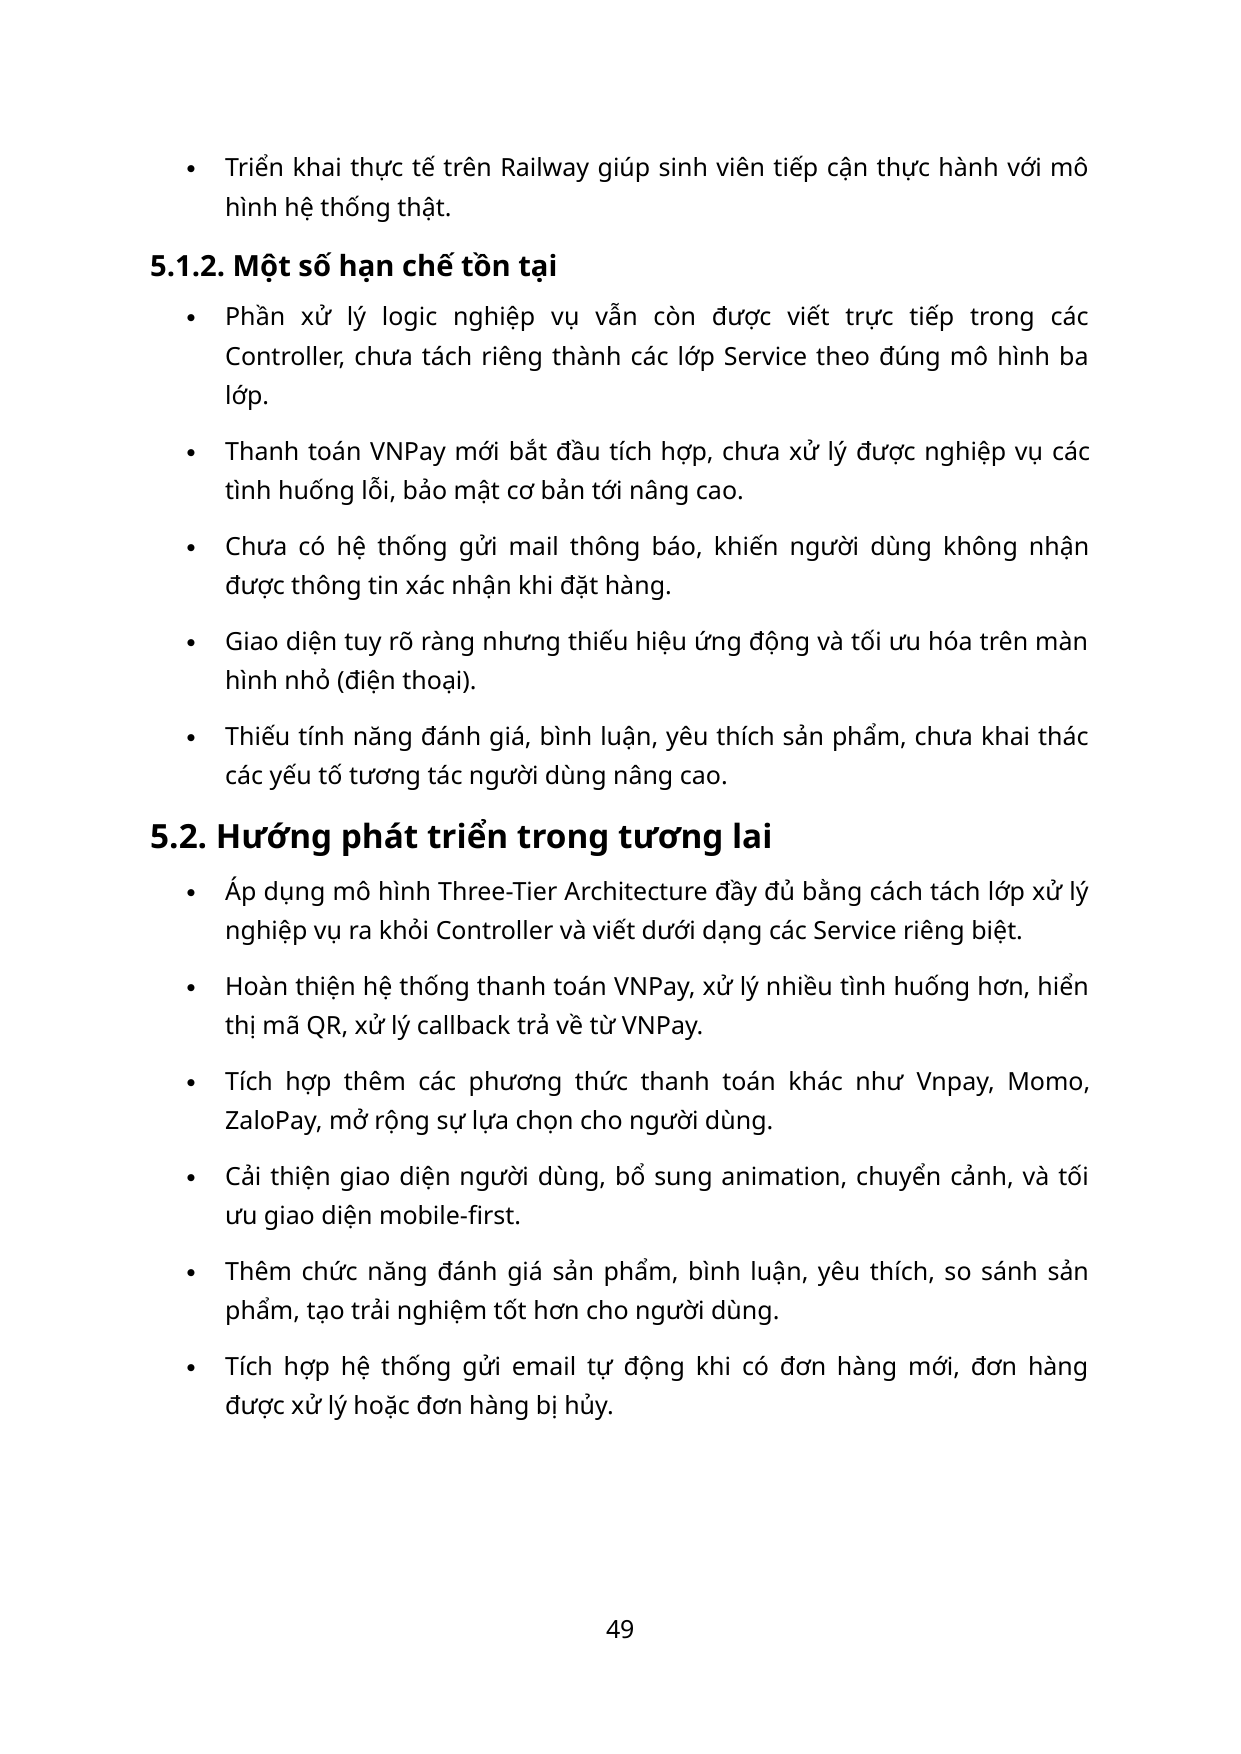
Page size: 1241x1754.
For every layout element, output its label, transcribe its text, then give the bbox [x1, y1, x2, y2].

list Cải thiện giao diện người dùng, bổ sung animation, chuyển cảnh, và tối ưu giao diện mobile-first. [187, 1159, 1090, 1232]
subtitle 5.1.2. Một số hạn chế tồn tại [150, 245, 1090, 285]
list Tích hợp thêm các phương thức thanh toán khác như Vnpay, Momo, ZaloPay, mở rộng sự lựa chọn cho người dùng. [187, 1064, 1090, 1137]
list Thanh toán VNPay mới bắt đầu tích hợp, chưa xử lý được nghiệp vụ các tình huống lỗi, bảo mật cơ bản tới nâng cao. [187, 433, 1090, 506]
list Tích hợp hệ thống gửi email tự động khi có đơn hàng mới, đơn hàng được xử lý hoặc đơn hàng bị hủy. [187, 1349, 1090, 1422]
list Phần xử lý logic nghiệp vụ vẫn còn được viết trực tiếp trong các Controller, chưa tách riêng thành các lớp Service theo đúng mô hình ba lớp. [187, 299, 1090, 411]
subtitle 5.2. Hướng phát triển trong tương lai [150, 813, 1090, 858]
list Triển khai thực tế trên Railway giúp sinh viên tiếp cận thực hành với mô hình hệ thống thật. [187, 150, 1090, 223]
list Hoàn thiện hệ thống thanh toán VNPay, xử lý nhiều tình huống hơn, hiển thị mã QR, xử lý callback trả về từ VNPay. [187, 969, 1090, 1042]
list Áp dụng mô hình Three-Tier Architecture đầy đủ bằng cách tách lớp xử lý nghiệp vụ ra khỏi Controller và viết dưới dạng các Service riêng biệt. [187, 874, 1090, 947]
list Giao diện tuy rõ ràng nhưng thiếu hiệu ứng động và tối ưu hóa trên màn hình nhỏ (điện thoại). [187, 623, 1090, 696]
list Thiếu tính năng đánh giá, bình luận, yêu thích sản phẩm, chưa khai thác các yếu tố tương tác người dùng nâng cao. [187, 718, 1090, 791]
list Chưa có hệ thống gửi mail thông báo, khiến người dùng không nhận được thông tin xác nhận khi đặt hàng. [187, 528, 1090, 601]
list Thêm chức năng đánh giá sản phẩm, bình luận, yêu thích, so sánh sản phẩm, tạo trải nghiệm tốt hơn cho người dùng. [187, 1254, 1090, 1327]
